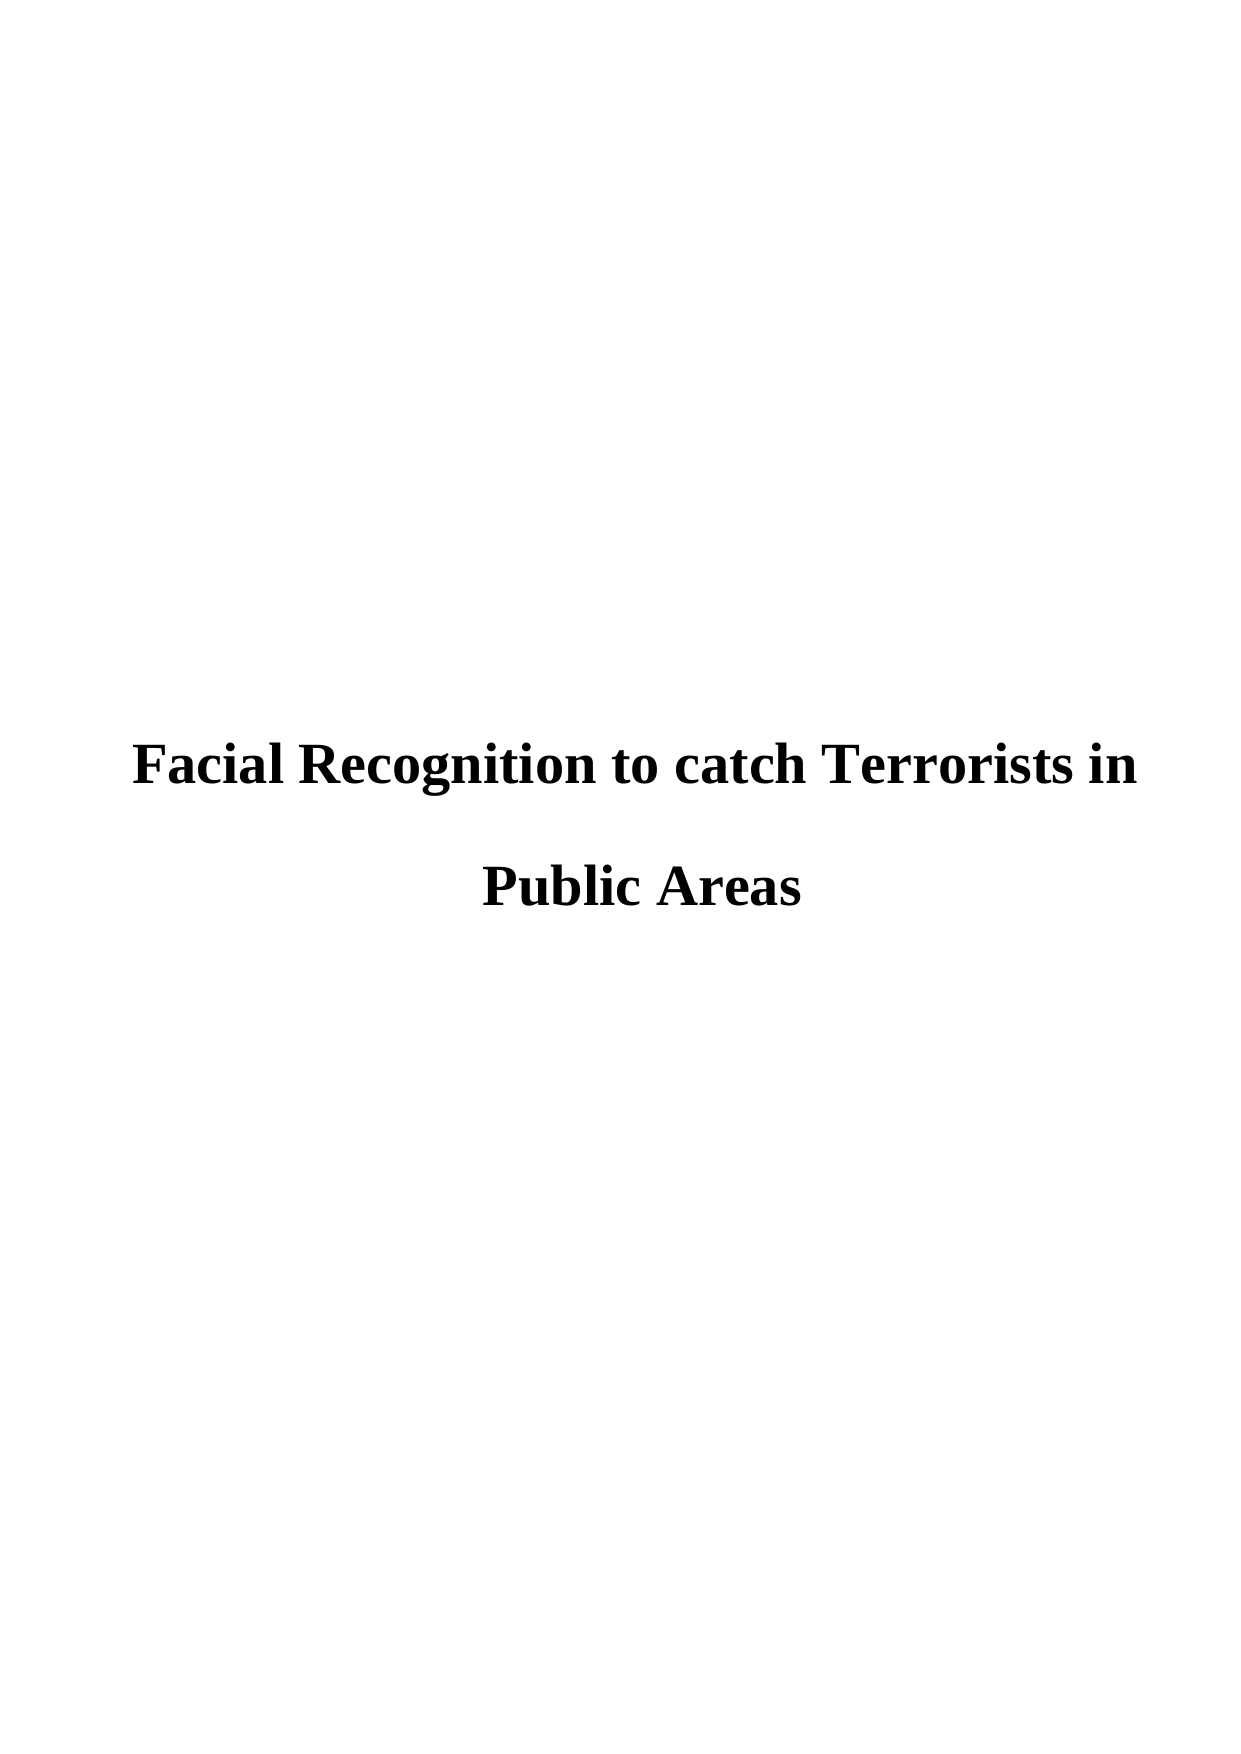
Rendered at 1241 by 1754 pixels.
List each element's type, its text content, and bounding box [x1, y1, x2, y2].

text Facial Recognition to catch Terrorists in [89, 729, 1181, 796]
text Public Areas [89, 851, 1181, 918]
